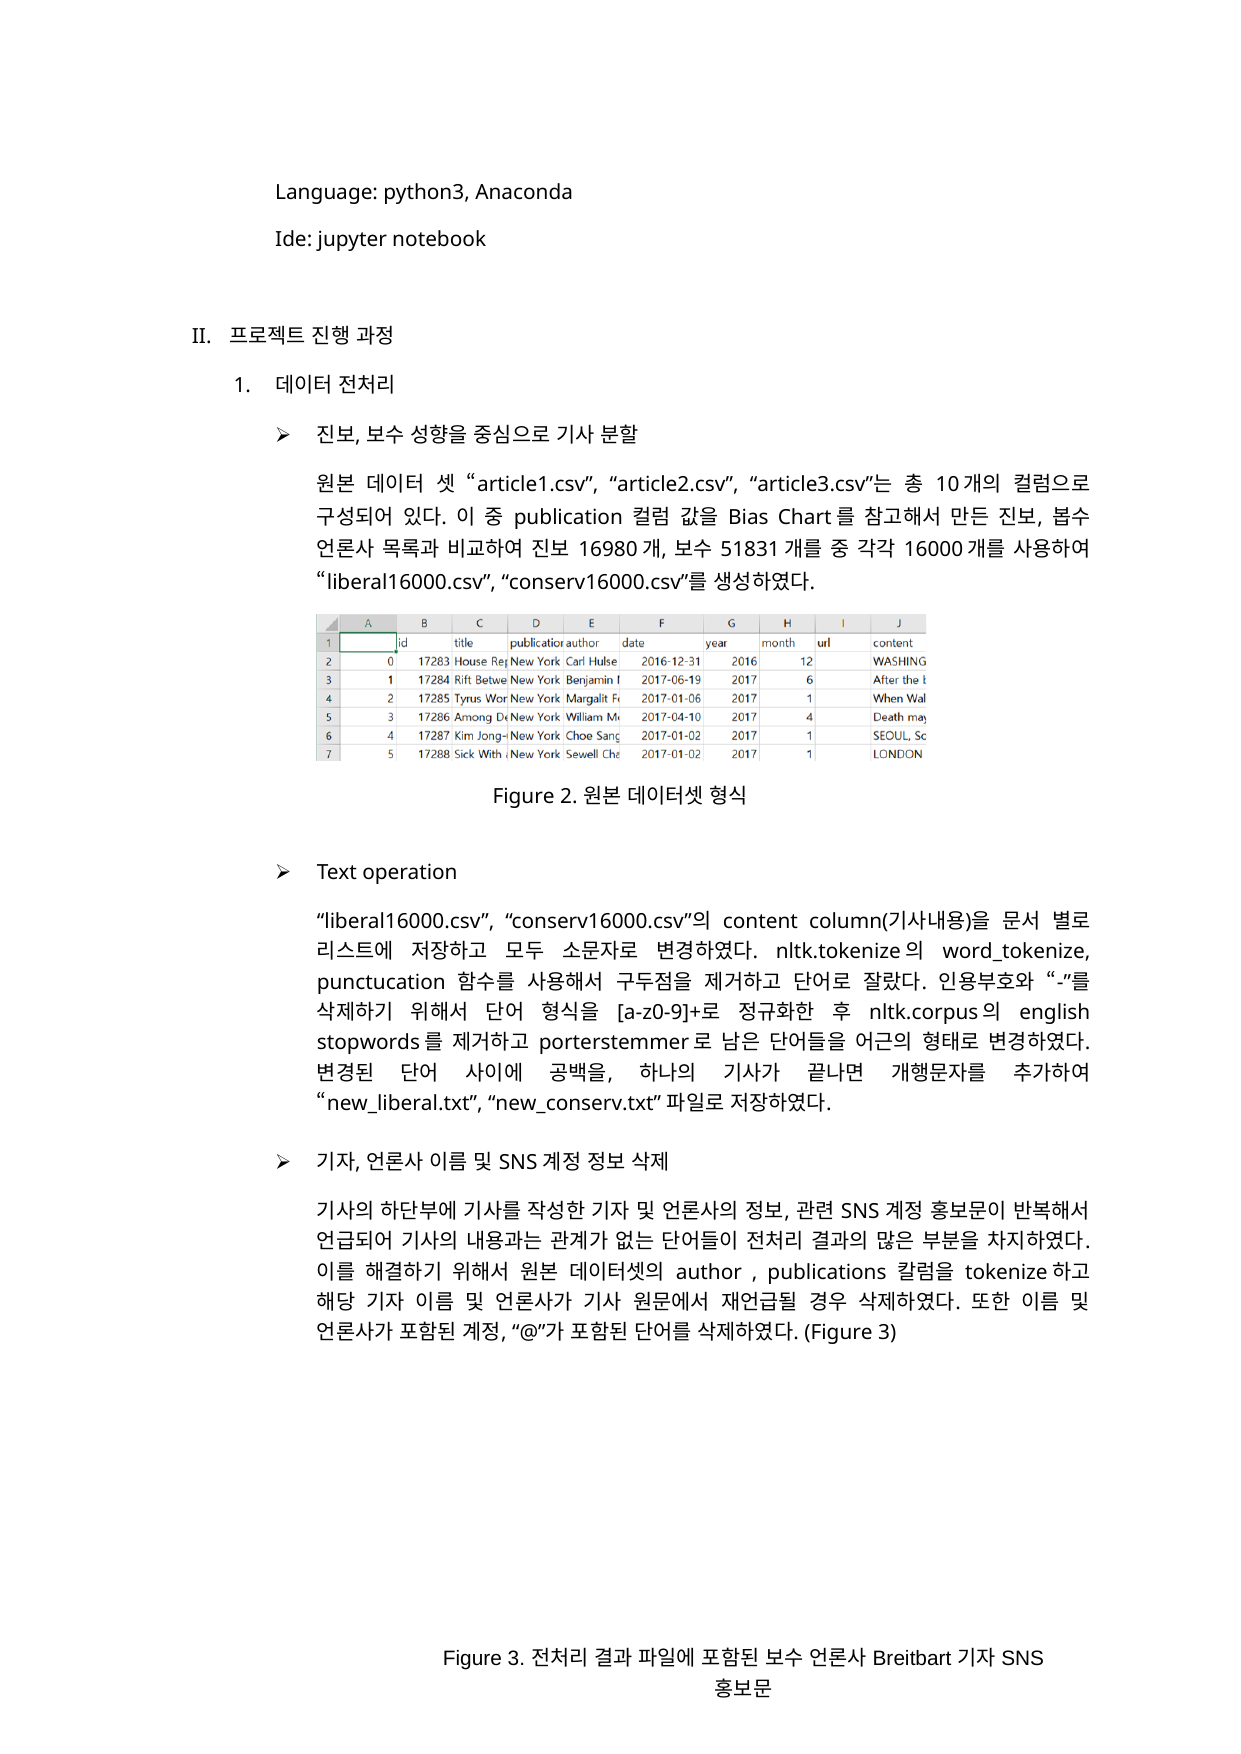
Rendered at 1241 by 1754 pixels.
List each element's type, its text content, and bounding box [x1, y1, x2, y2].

text “liberal16000.csv”, “conserv16000.csv”의 content column(기사내용)을 문서 별로 리스트에 저장하고 모두 소문자로 변경하였다. nltk.tokenize의 word_tokenize, punctucation 함수를 사용해서 구두점을 제거하고 단어로 잘랐다. 인용부호와 “-”를 삭제하기 위해서 단어 형식을 [a-z0-9]+로 정규화한 후 nltk.corpus의 english stopwords를 제거하고 porterstemmer로 남은 단어들을 어근의 형태로 변경하였다. 변경된 단어 사이에 공백을, 하나의 기사가 끝나면 개행문자를 추가하여 “new_liberal.txt”, “new_conserv.txt” 파일로 저장하였다. [317, 904, 1090, 1116]
picture [316, 614, 927, 761]
list 원본 데이터 셋 “article1.csv”, “article2.csv”, “article3.csv”는 총 10개의 컬럼으로 구성되어 있다. 이 중 publication 컬럼 값을 Bias Chart를 참고해서 만든 진보, 봅수 언론사 목록과 비교하여 진보 16980개, 보수 51831개를 중 각각 16000개를 사용하여 “liberal16000.csv”, “conserv16000.csv”를 생성하였다. [317, 467, 1090, 596]
list 진보, 보수 성향을 중심으로 기사 분할 [275, 418, 1090, 448]
list 데이터 전처리 [233, 368, 1090, 399]
text 기사의 하단부에 기사를 작성한 기자 및 언론사의 정보, 관련 SNS 계정 홍보문이 반복해서 언급되어 기사의 내용과는 관계가 없는 단어들이 전처리 결과의 많은 부분을 차지하였다. 이를 해결하기 위해서 원본 데이터셋의 author , publications 칼럼을 tokenize하고 해당 기자 이름 및 언론사가 기사 원문에서 재언급될 경우 삭제하였다. 또한 이름 및 언론사가 포함된 계정, “@”가 포함된 단어를 삭제하였다. (Figure 3) [317, 1194, 1090, 1346]
list Text operation [275, 857, 1090, 885]
list 기자, 언론사 이름 및 SNS 계정 정보 삭제 [275, 1145, 1090, 1175]
text Figure 2. 원본 데이터셋 형식 [150, 779, 1090, 810]
text Language: python3, Anaconda [275, 177, 1090, 206]
text Ide: jupyter notebook [275, 224, 1090, 253]
list 프로젝트 진행 과정 [192, 319, 1090, 349]
